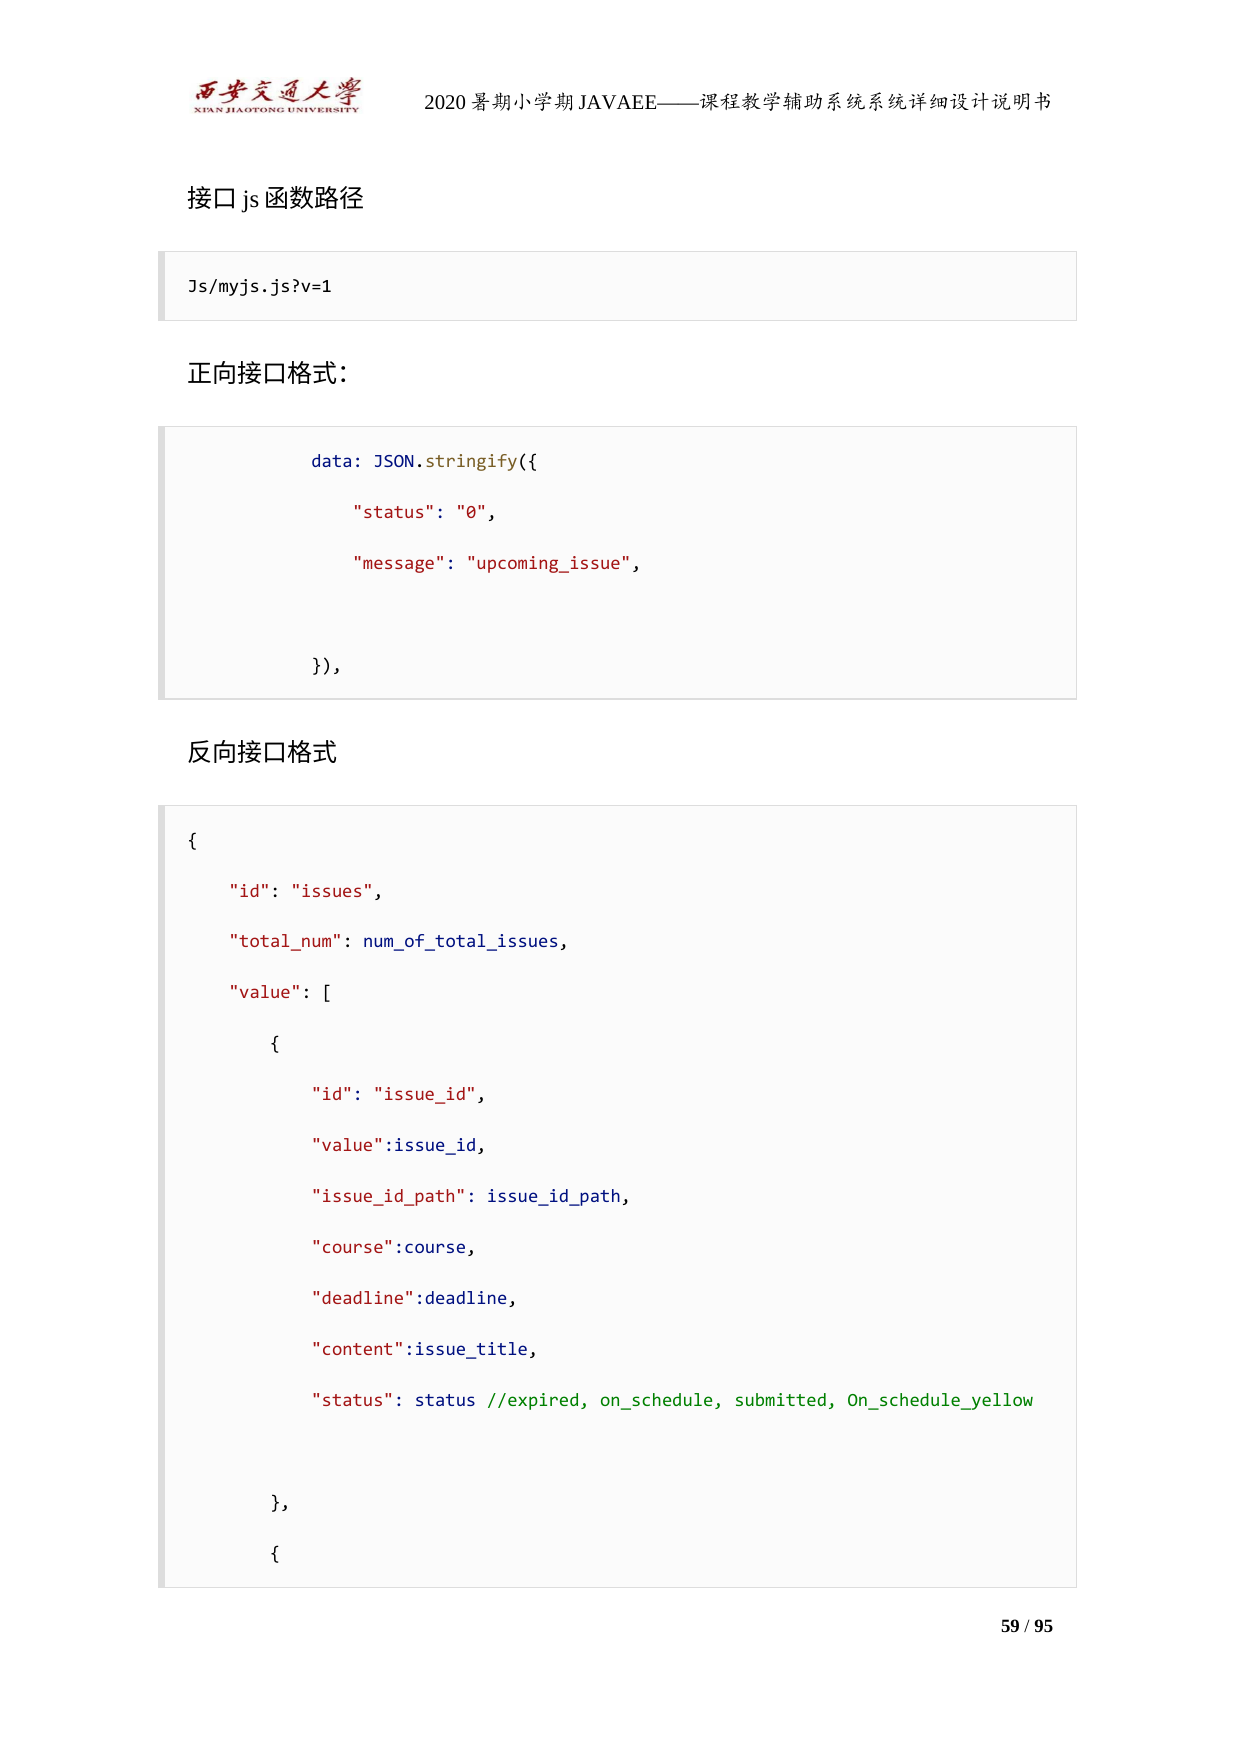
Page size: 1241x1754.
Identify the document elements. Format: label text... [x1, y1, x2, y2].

text "issue_id_path": issue_id_path, [165, 1161, 1076, 1212]
text { [165, 1518, 1076, 1587]
text "total_num": num_of_total_issues, [165, 907, 1076, 957]
text { [165, 806, 1076, 856]
text 接口js函数路径 [187, 163, 1053, 231]
text "deadline":deadline, [165, 1263, 1076, 1314]
picture [189, 77, 364, 114]
text "content":issue_title, [165, 1314, 1076, 1365]
text }), [165, 629, 1076, 698]
text 反向接口格式 [187, 717, 1053, 785]
text Js/myjs.js?v=1 [165, 252, 1076, 320]
text data: JSON.stringify({ [165, 427, 1076, 477]
text 正向接口格式： [187, 338, 1053, 406]
text "status": "0", [165, 477, 1076, 528]
text }, [165, 1467, 1076, 1518]
text { [165, 1008, 1076, 1059]
text "id": "issues", [165, 856, 1076, 907]
text "status": status //expired, on_schedule, submitted, On_schedule_yellow [165, 1365, 1076, 1416]
text "value":issue_id, [165, 1110, 1076, 1161]
text "value": [ [165, 957, 1076, 1008]
text "course":course, [165, 1212, 1076, 1263]
text "id": "issue_id", [165, 1059, 1076, 1110]
text "message": "upcoming_issue", [165, 528, 1076, 579]
